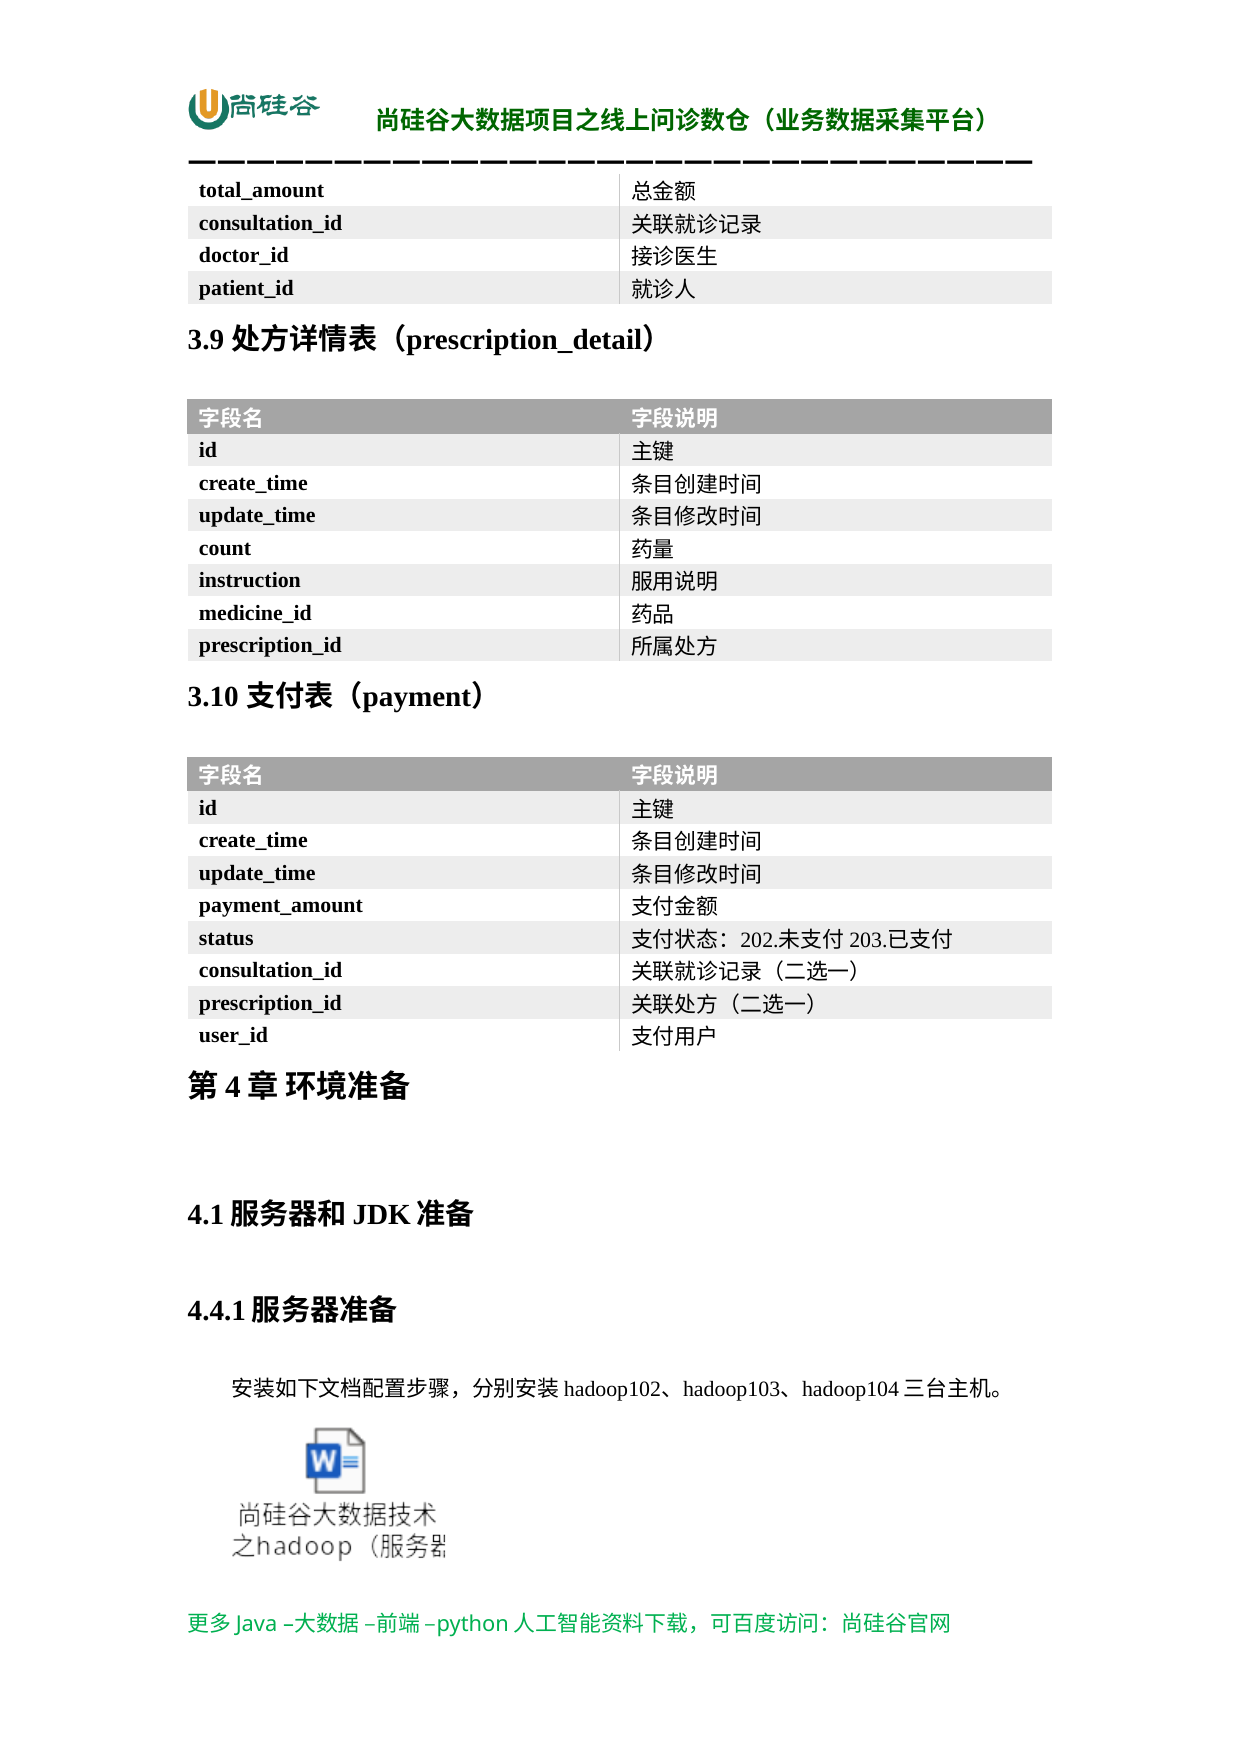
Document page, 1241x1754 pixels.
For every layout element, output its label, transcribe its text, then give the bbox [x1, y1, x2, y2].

table_cell update_time [188, 499, 619, 531]
table_cell 主键 [620, 434, 1052, 466]
table_cell 服用说明 [620, 564, 1052, 596]
table_cell 药量 [620, 531, 1052, 564]
table_cell 支付状态：202.未支付 203.已支付 [620, 921, 1052, 954]
table_cell 所属处方 [620, 629, 1052, 661]
table_cell 关联就诊记录（二选一） [620, 954, 1052, 986]
table_cell id [188, 434, 619, 466]
table_cell patient_id [188, 271, 619, 304]
table_cell 支付金额 [620, 889, 1052, 921]
table_cell 条目创建时间 [620, 466, 1052, 499]
table_cell payment_amount [188, 889, 619, 921]
table_header 字段名 [188, 758, 619, 790]
table_cell 药品 [620, 596, 1052, 629]
table_cell 条目修改时间 [620, 499, 1052, 531]
table_cell 条目创建时间 [620, 824, 1052, 856]
text 3.9 处方详情表（prescription_detail） [187, 304, 1053, 369]
table_cell update_time [188, 856, 619, 889]
text 4.4.1服务器准备 [187, 1275, 1053, 1340]
table_cell instruction [188, 564, 619, 596]
table_cell status [188, 921, 619, 954]
table_cell 条目修改时间 [620, 856, 1052, 889]
table_cell prescription_id [188, 629, 619, 661]
table_cell user_id [188, 1019, 619, 1051]
table_cell 就诊人 [620, 271, 1052, 304]
table_cell consultation_id [188, 954, 619, 986]
table_cell 接诊医生 [620, 239, 1052, 271]
table_cell prescription_id [188, 986, 619, 1019]
table_cell total_amount [188, 174, 619, 206]
table_cell 关联就诊记录 [620, 206, 1052, 239]
picture [187, 88, 320, 130]
text 4.1服务器和JDK准备 [187, 1179, 1053, 1244]
table_cell create_time [188, 824, 619, 856]
table_cell 主键 [620, 791, 1052, 824]
text 第4章 环境准备 [187, 1051, 1053, 1116]
text 3.10 支付表（payment） [187, 661, 1053, 726]
table_cell doctor_id [188, 239, 619, 271]
table_cell id [188, 791, 619, 824]
text 安装如下文档配置步骤，分别安装hadoop102、hadoop103、hadoop104三台主机。 [187, 1370, 1053, 1403]
table_header 字段说明 [620, 400, 1051, 433]
table_cell 支付用户 [620, 1019, 1052, 1051]
table_cell create_time [188, 466, 619, 499]
table_cell medicine_id [188, 596, 619, 629]
table_cell 关联处方（二选一） [620, 986, 1052, 1019]
table_cell consultation_id [188, 206, 619, 239]
table_cell 总金额 [620, 174, 1052, 206]
table_header 字段名 [188, 400, 619, 433]
table_header 字段说明 [620, 758, 1051, 790]
table_cell count [188, 531, 619, 564]
